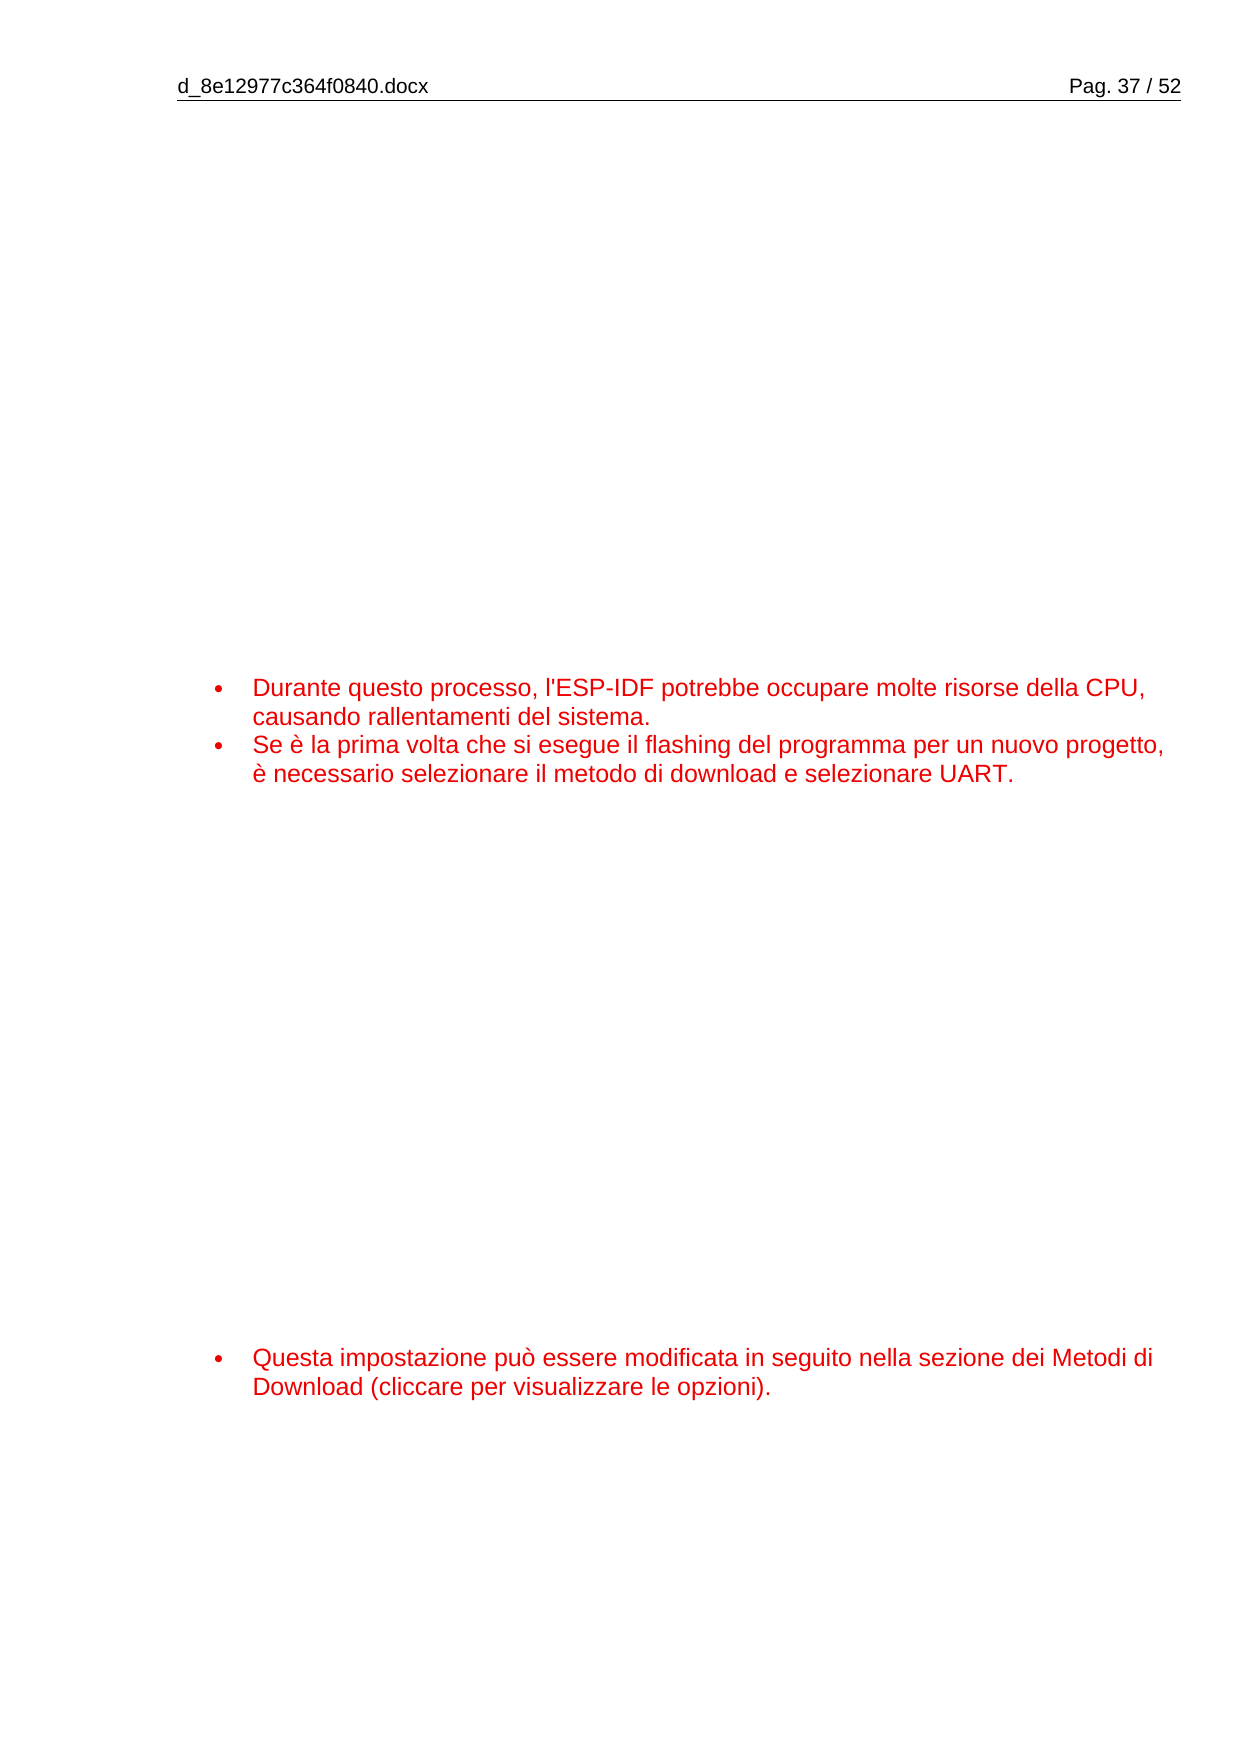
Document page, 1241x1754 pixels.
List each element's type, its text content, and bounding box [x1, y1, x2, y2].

text Questa impostazione può essere modificata in seguito nella sezione dei Metodi di Download (cliccare per visualizzare le opzioni). [215, 1343, 1181, 1401]
text Se è la prima volta che si esegue il flashing del programma per un nuovo progetto, è necessario selezionare il metodo di download e selezionare UART. [215, 730, 1181, 788]
text Durante questo processo, l'ESP-IDF potrebbe occupare molte risorse della CPU, causando rallentamenti del sistema. [215, 673, 1181, 730]
